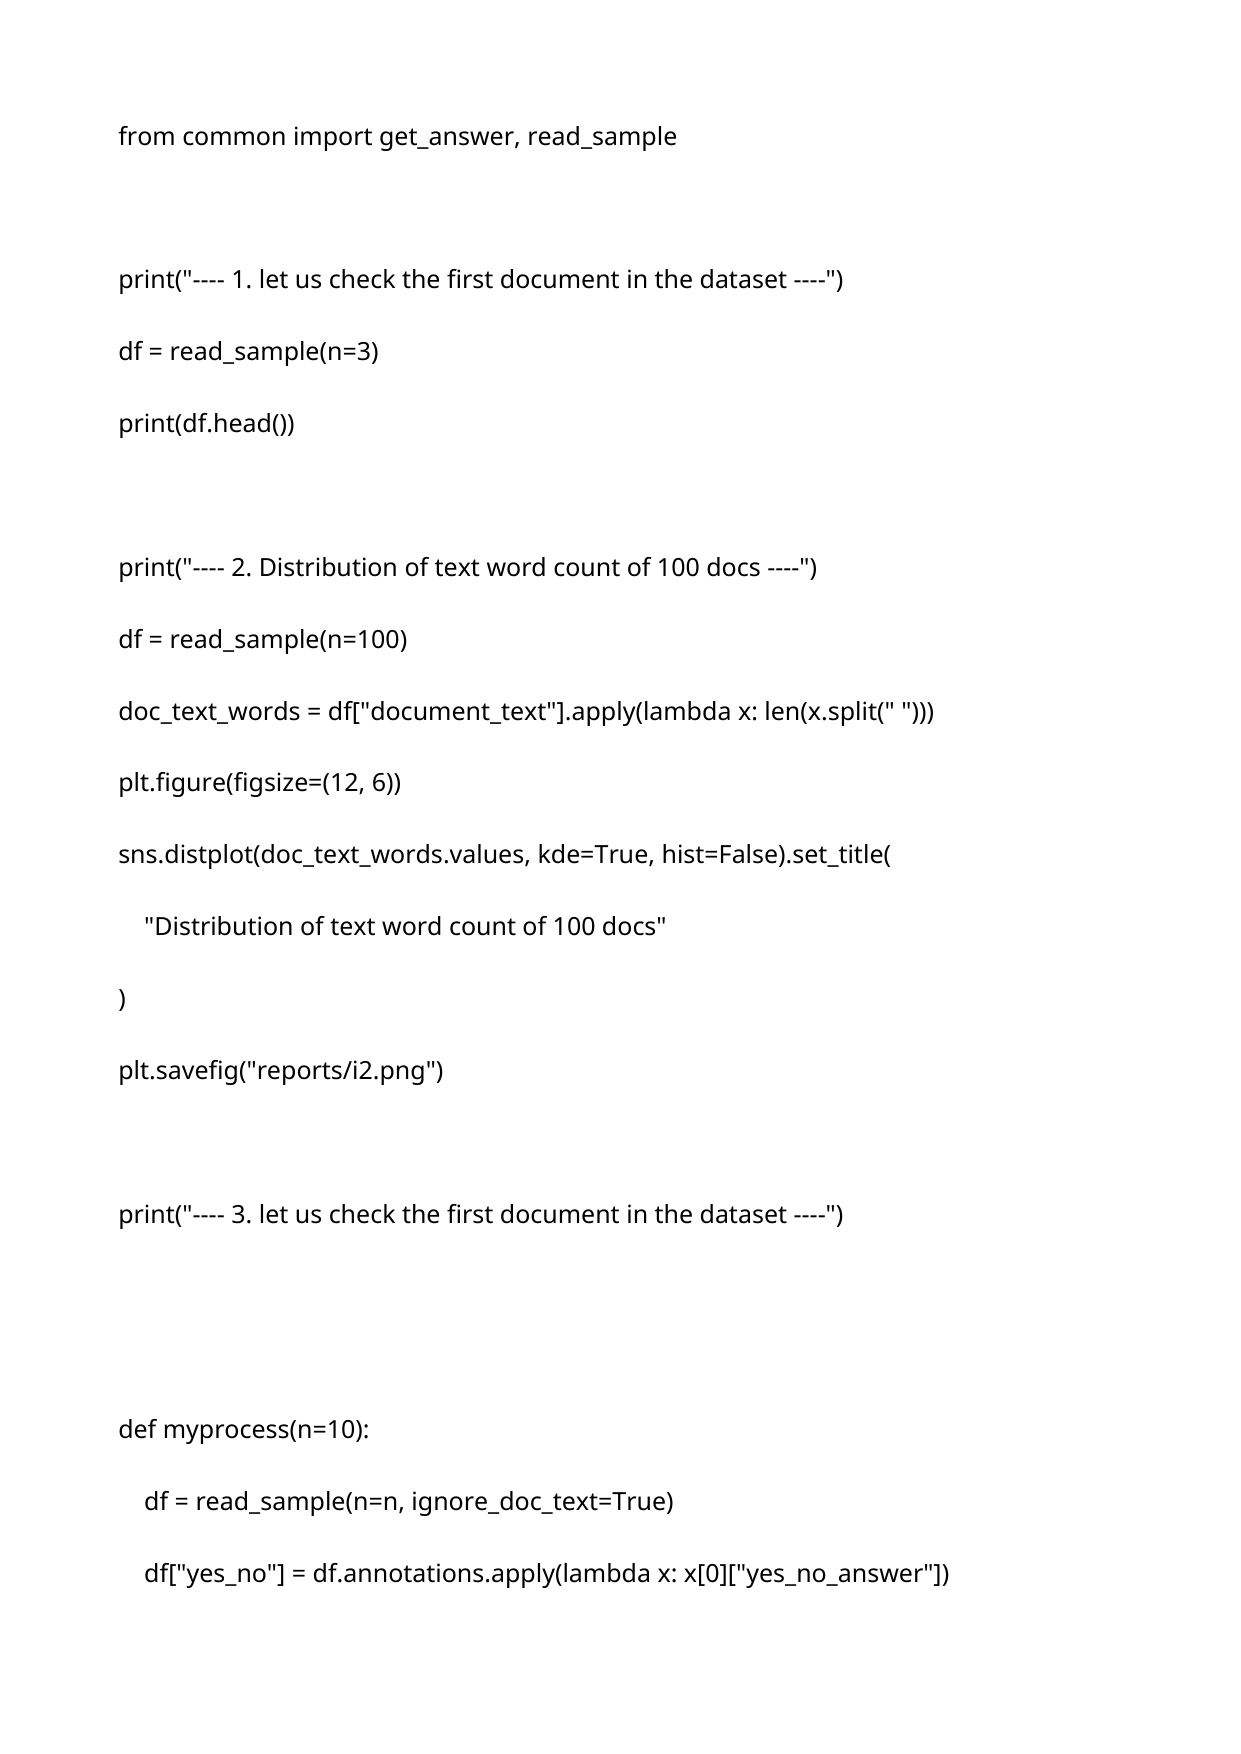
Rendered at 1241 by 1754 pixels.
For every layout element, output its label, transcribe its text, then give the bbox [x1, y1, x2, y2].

text plt.figure(figsize=(12, 6)) [118, 765, 1122, 799]
text df = read_sample(n=n, ignore_doc_text=True) [118, 1484, 1122, 1518]
text plt.savefig("reports/i2.png") [118, 1052, 1122, 1087]
text print(df.head()) [118, 406, 1122, 440]
text "Distribution of text word count of 100 docs" [118, 909, 1122, 943]
text df["yes_no"] = df.annotations.apply(lambda x: x[0]["yes_no_answer"]) [118, 1556, 1122, 1590]
text df = read_sample(n=100) [118, 621, 1122, 655]
text df = read_sample(n=3) [118, 334, 1122, 368]
text sns.distplot(doc_text_words.values, kde=True, hist=False).set_title( [118, 837, 1122, 871]
text ) [118, 981, 1122, 1015]
text def myprocess(n=10): [118, 1412, 1122, 1446]
text from common import get_answer, read_sample [118, 118, 1122, 152]
text doc_text_words = df["document_text"].apply(lambda x: len(x.split(" "))) [118, 693, 1122, 727]
text print("---- 3. let us check the first document in the dataset ----") [118, 1196, 1122, 1230]
text print("---- 1. let us check the first document in the dataset ----") [118, 262, 1122, 296]
text print("---- 2. Distribution of text word count of 100 docs ----") [118, 549, 1122, 583]
